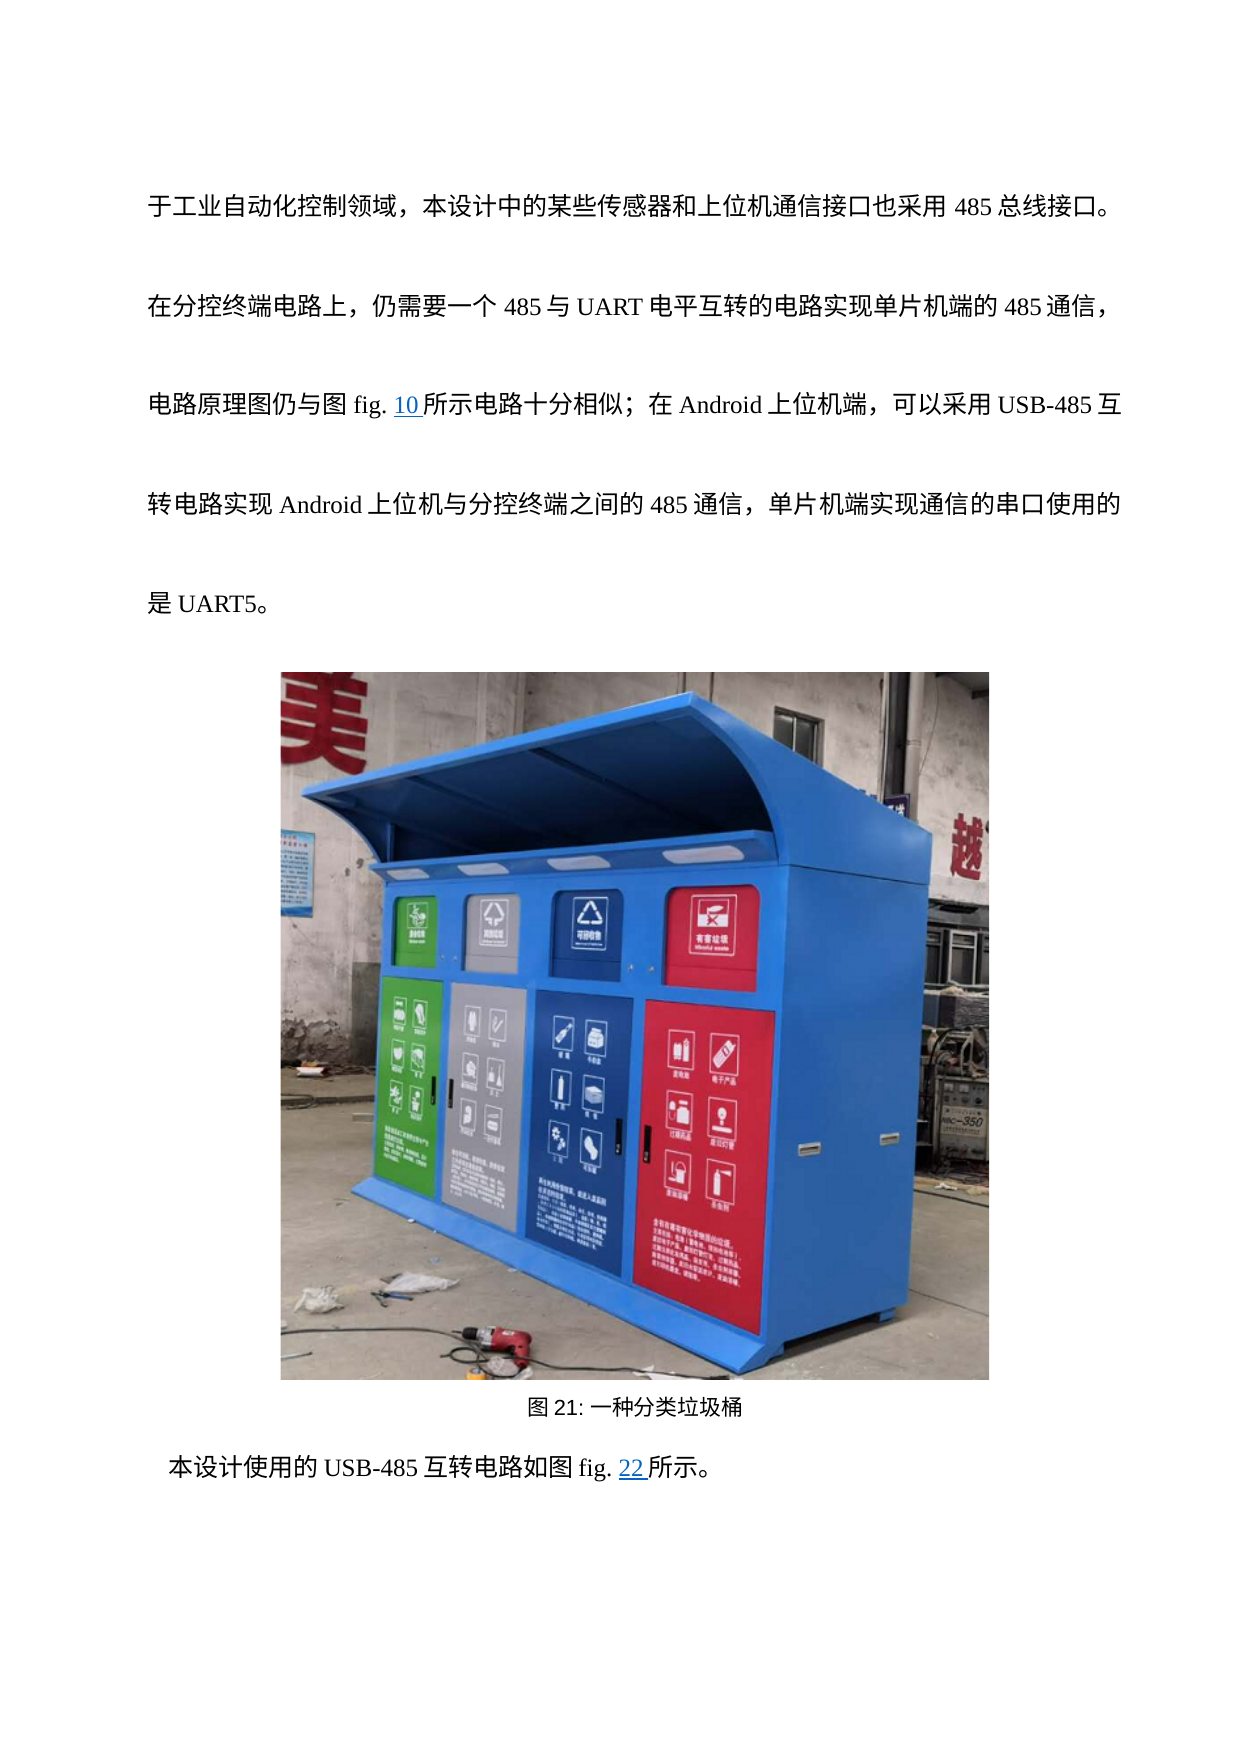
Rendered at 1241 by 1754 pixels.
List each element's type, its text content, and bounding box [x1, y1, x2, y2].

text 本设计使用的USB-485互转电路如图fig. 22所示。 [148, 1433, 1122, 1499]
picture [280, 672, 990, 1380]
text 图 21: 一种分类垃圾桶 [148, 1389, 1122, 1422]
